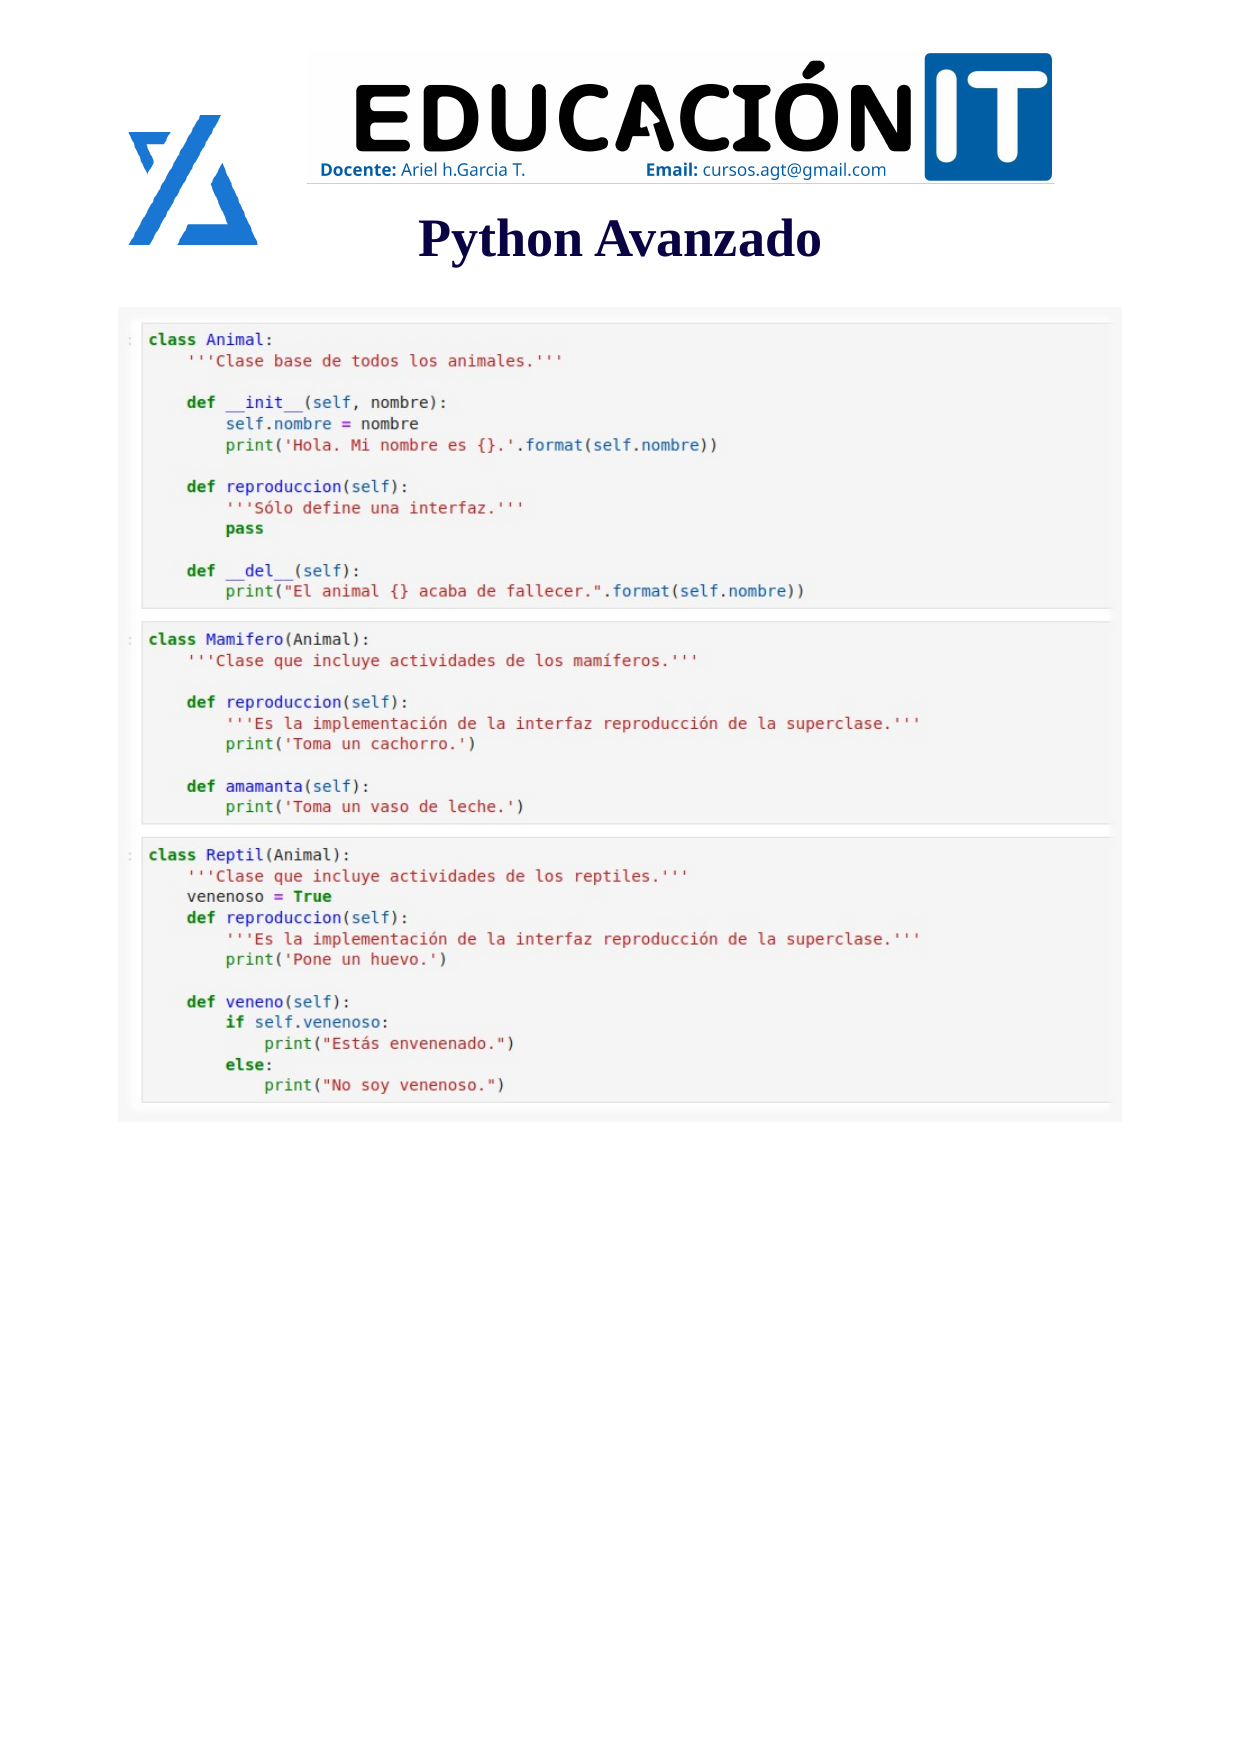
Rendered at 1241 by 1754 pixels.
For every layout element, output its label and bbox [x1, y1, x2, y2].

picture [128, 115, 258, 245]
picture [306, 50, 1055, 184]
picture [118, 307, 1123, 1122]
